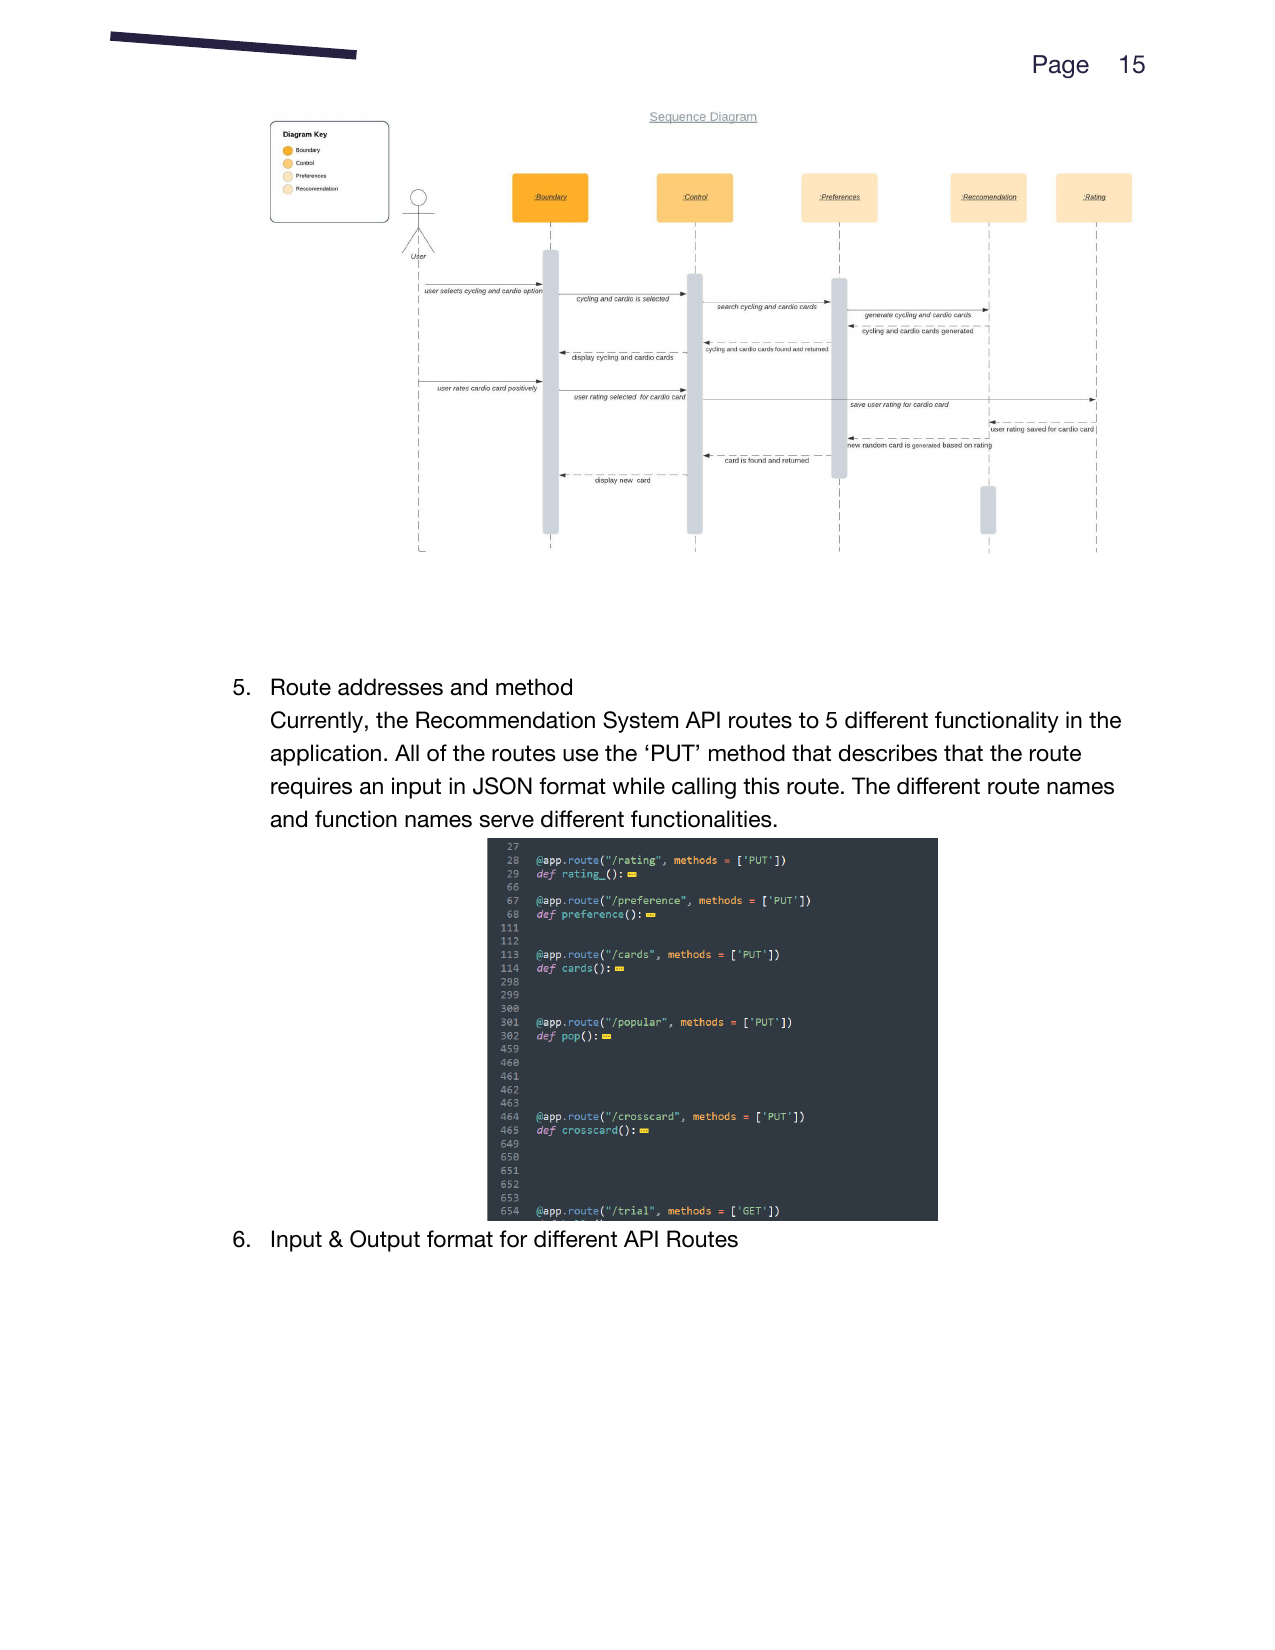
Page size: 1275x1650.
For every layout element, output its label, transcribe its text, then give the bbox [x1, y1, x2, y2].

picture [270, 85, 1211, 669]
list Route addresses and method [232, 673, 1155, 702]
list Input & Output format for different API Routes [232, 1225, 1155, 1254]
picture [487, 838, 938, 1221]
text Currently, the Recommendation System API routes to 5 different functionality in the application. All of the routes use the ‘PUT’ method that describes that the route requires an input in JSON format while calling this route. The different route names and function names serve different functionalities. [270, 706, 1155, 834]
